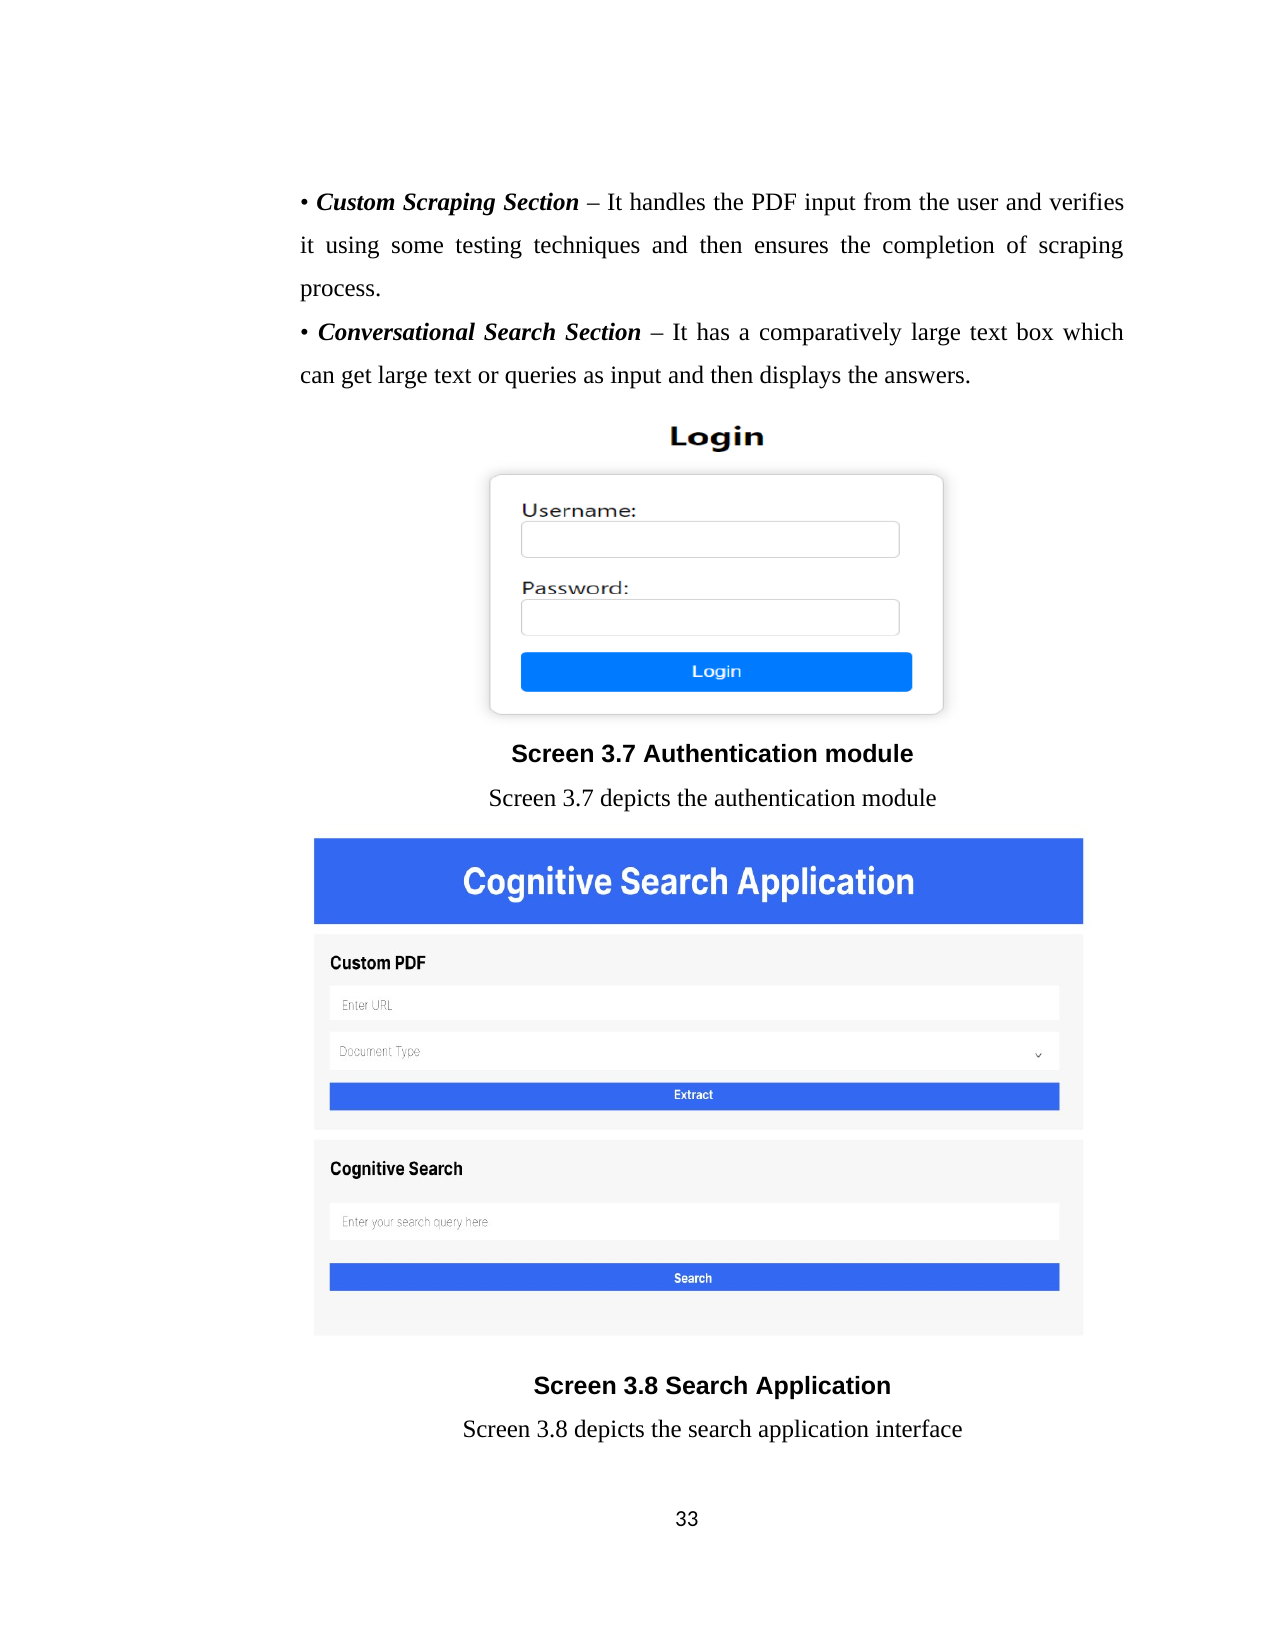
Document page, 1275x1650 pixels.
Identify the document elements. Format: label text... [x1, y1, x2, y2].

picture [367, 402, 1058, 726]
text Screen 3.8 Search Application [300, 1371, 1125, 1400]
text Screen 3.7 depicts the authentication module [300, 783, 1125, 811]
picture [300, 825, 1092, 1358]
text • Custom Scraping Section – It handles the PDF input from the user and verifies it using some testing techniques and then ensures the completion of scraping process. [300, 187, 1125, 302]
text • Conversational Search Section – It has a comparatively large text box which can get large text or queries as input and then displays the answers. [300, 317, 1125, 388]
text Screen 3.8 depicts the search application interface [300, 1414, 1125, 1443]
text Screen 3.7 Authentication module [300, 739, 1125, 768]
